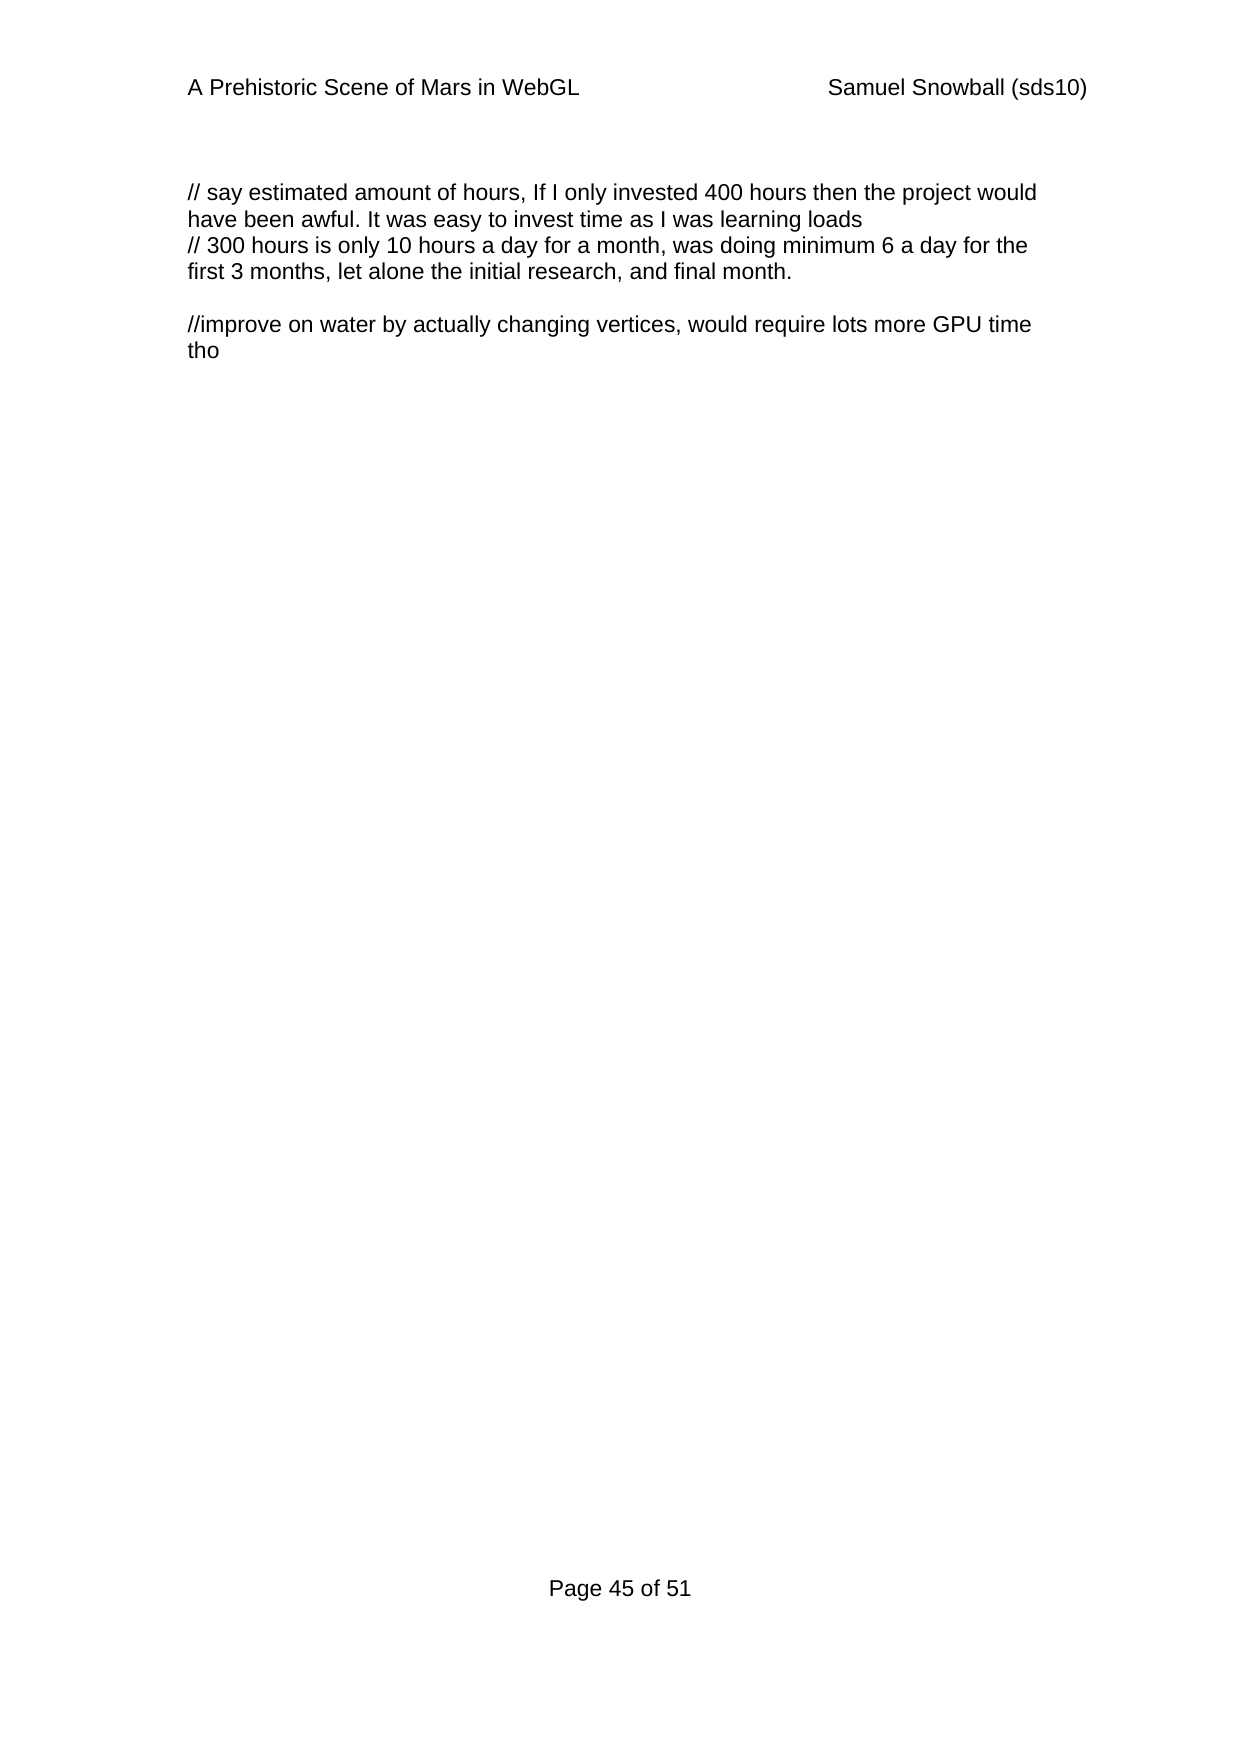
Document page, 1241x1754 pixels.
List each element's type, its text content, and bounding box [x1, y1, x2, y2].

text //improve on water by actually changing vertices, would require lots more GPU time tho [187, 311, 1053, 364]
text // say estimated amount of hours, If I only invested 400 hours then the project would have been awful. It was easy to invest time as I was learning loads [187, 179, 1053, 232]
text // 300 hours is only 10 hours a day for a month, was doing minimum 6 a day for the first 3 months, let alone the initial research, and final month. [187, 232, 1053, 284]
